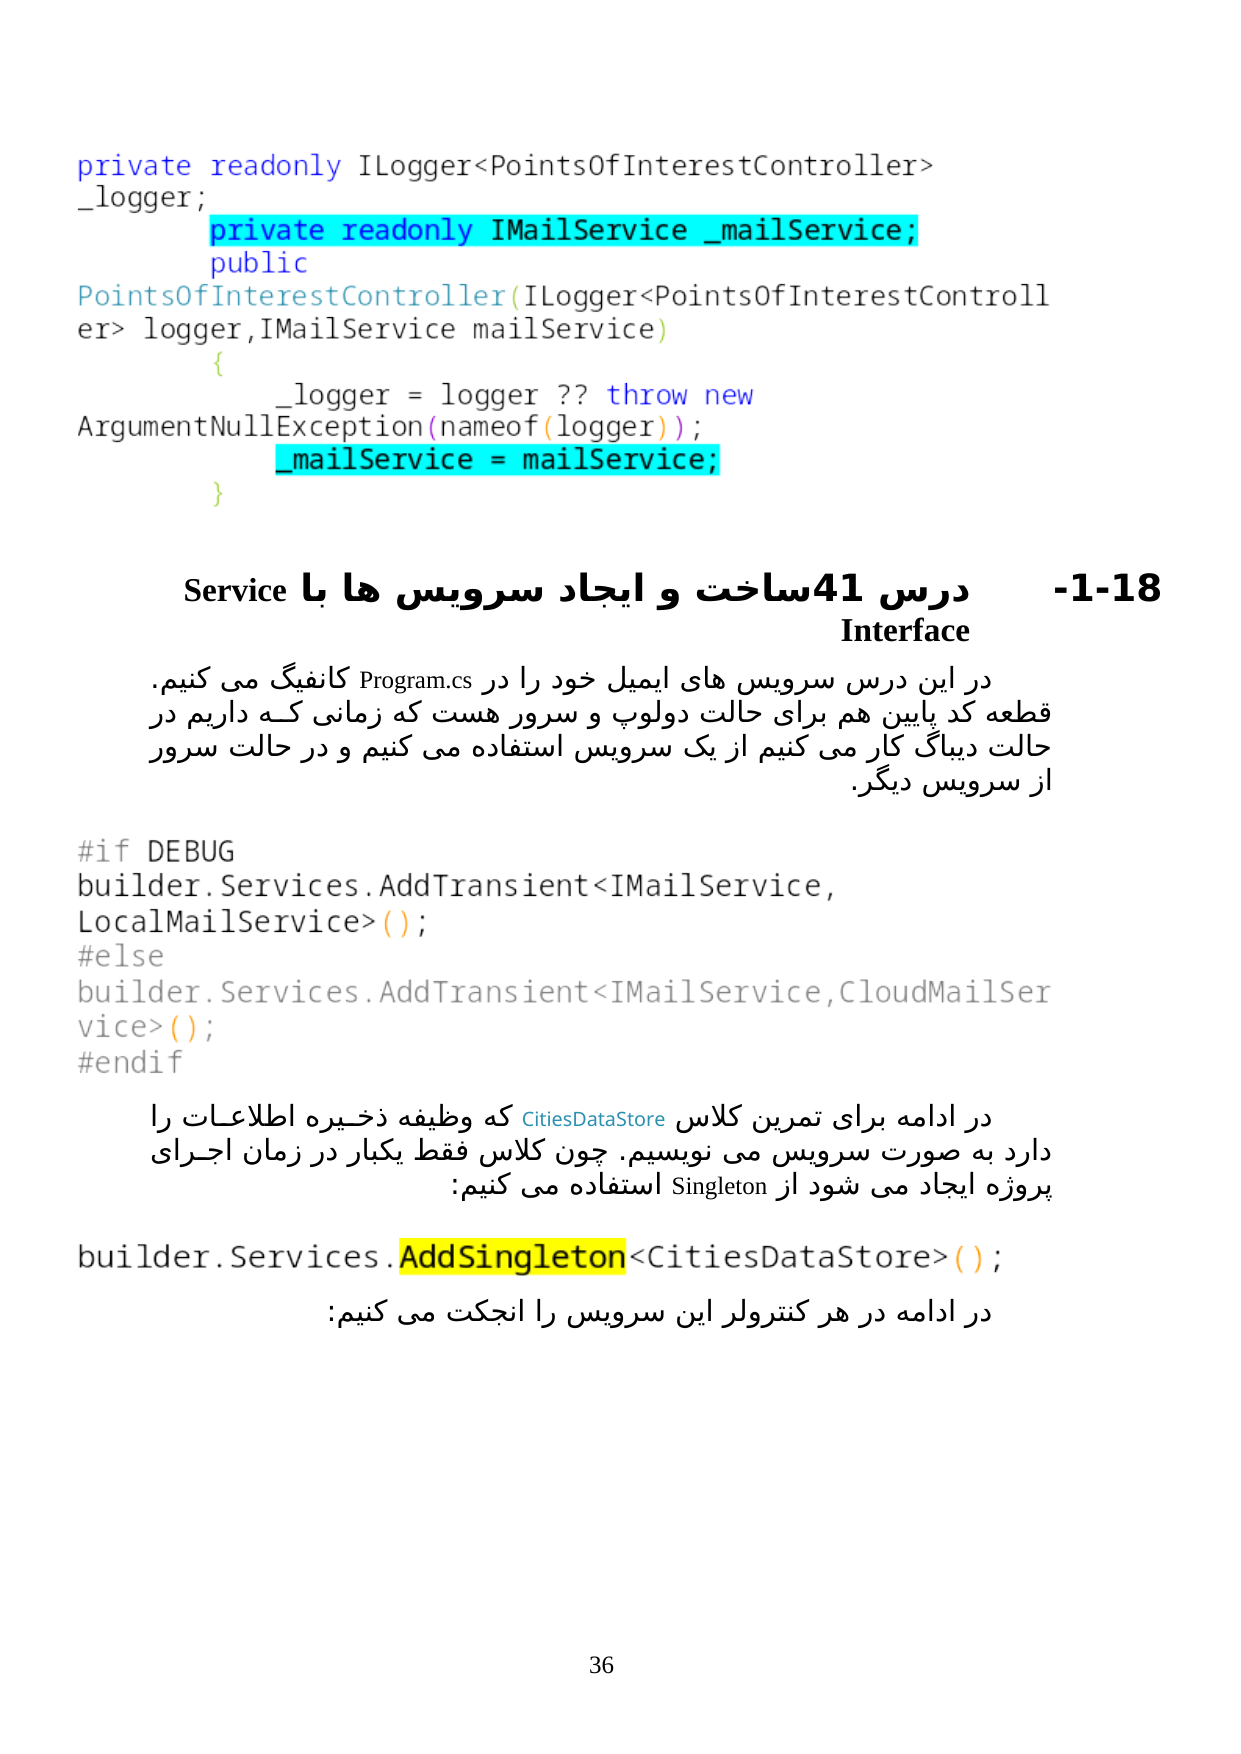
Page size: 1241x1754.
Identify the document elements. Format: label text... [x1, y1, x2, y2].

text در ادامه برای تمرین کلاس CitiesDataStore که وظیفه ذخیره اطلاعات را دارد به صورت سرویس می نویسیم. چون کلاس فقط یکبار در زمان اجرای پروژه ایجاد می شود از Singleton استفاده می کنیم: [150, 1099, 1053, 1201]
text در این درس سرویس های ایمیل خود را در Program.cs کانفیگ می کنیم. قطعه کد پایین هم برای حالت دولوپ و سرور هست که زمانی که داریم در حالت دیباگ کار می کنیم از یک سرویس استفاده می کنیم و در حالت سرور از سرویس دیگر. [150, 661, 1053, 797]
text در ادامه در هر کنترولر این سرویس را انجکت می کنیم: [150, 1295, 1053, 1329]
text درس 41ساخت و ایجاد سرویس ها با Service Interface [150, 566, 1053, 648]
